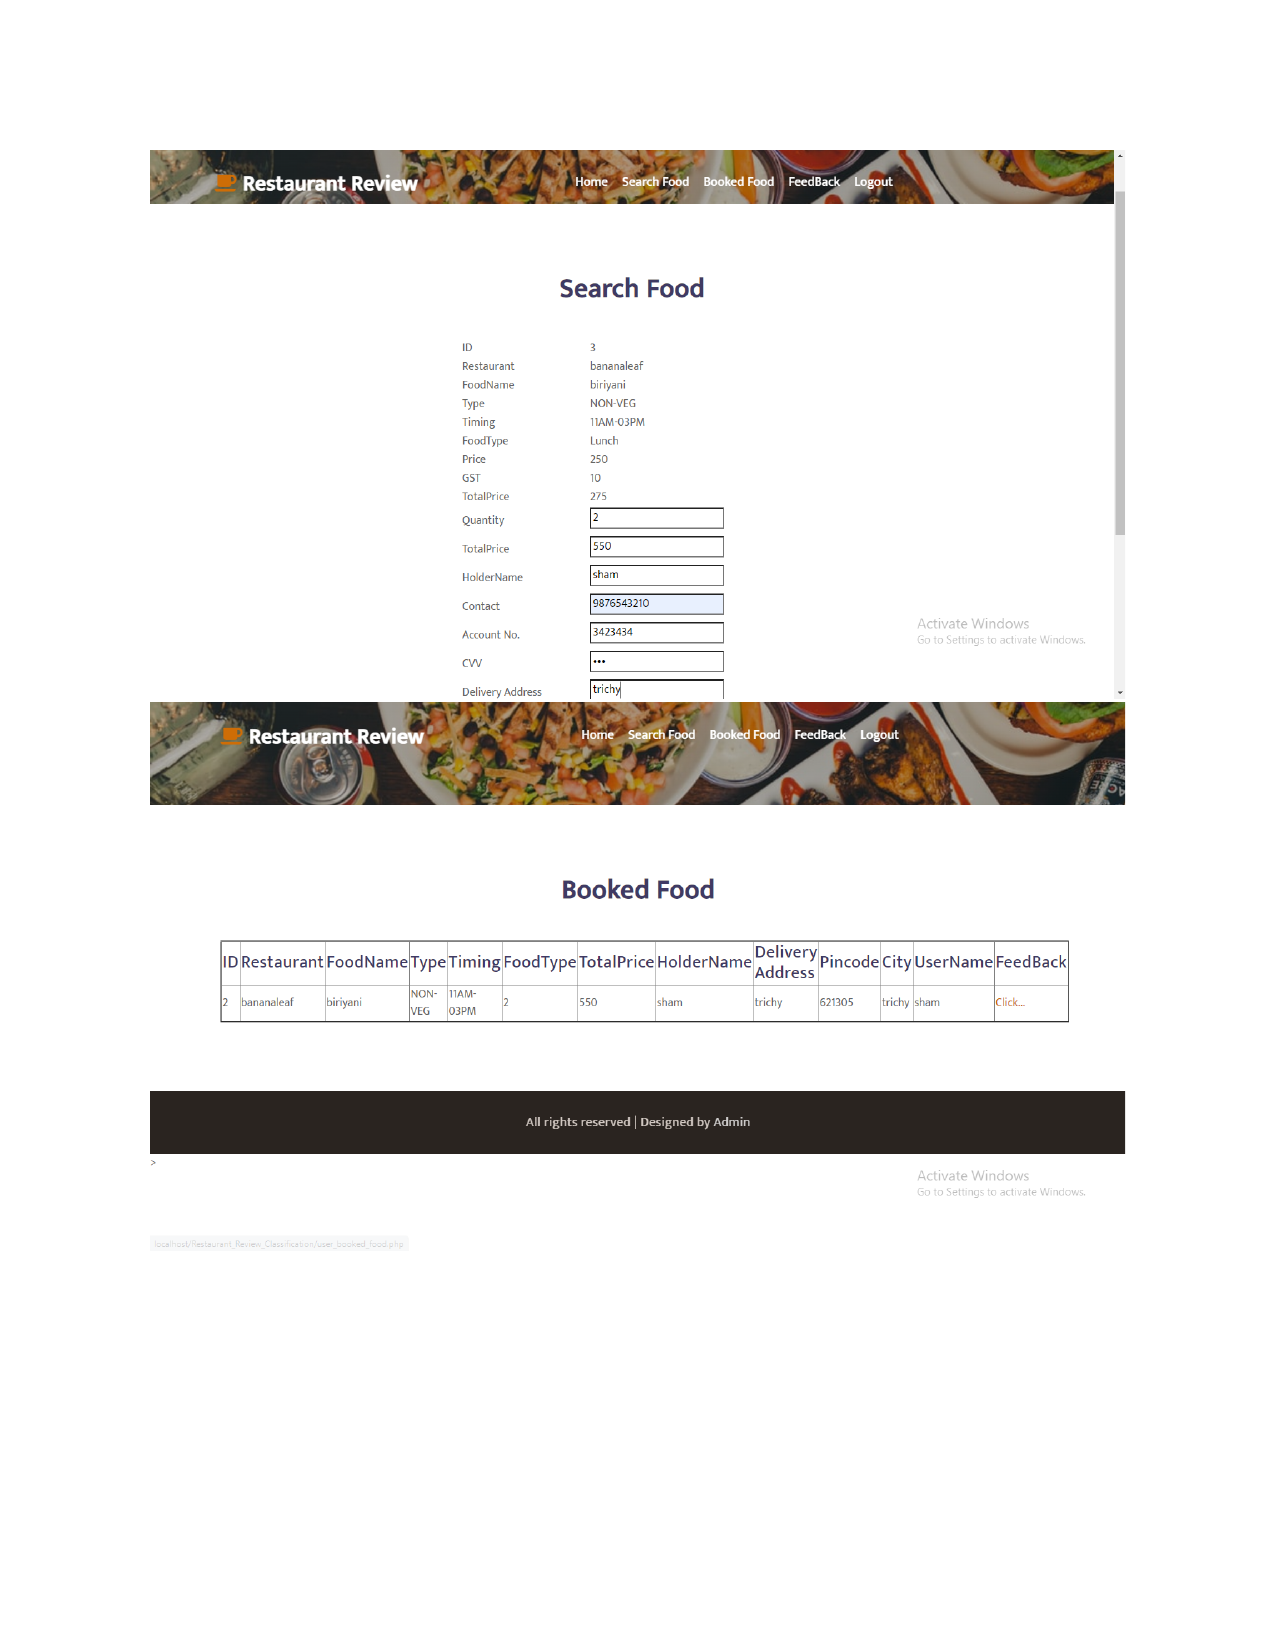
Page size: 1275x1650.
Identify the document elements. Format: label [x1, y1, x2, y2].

picture [150, 702, 1125, 1251]
picture [150, 150, 1125, 699]
